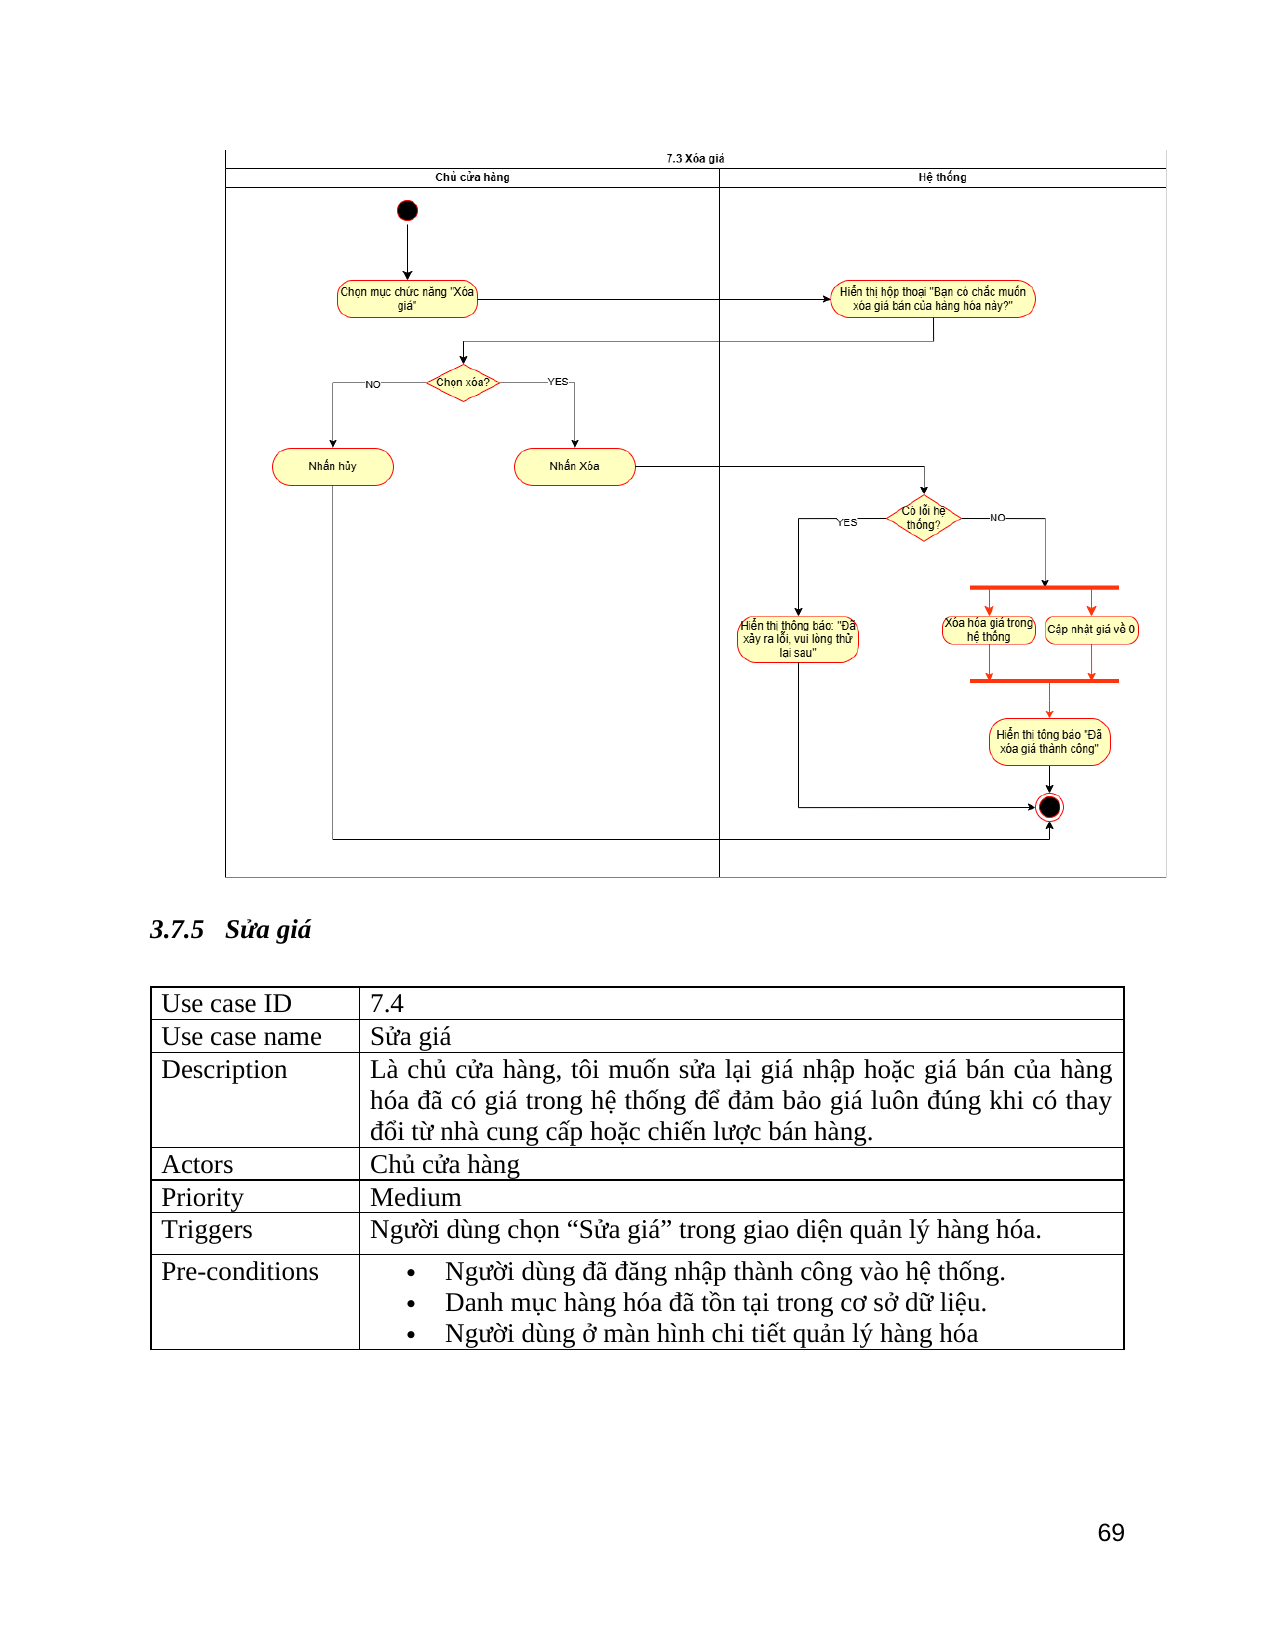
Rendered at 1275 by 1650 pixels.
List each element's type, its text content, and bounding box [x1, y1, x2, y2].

picture [225, 150, 1167, 878]
table_cell Sửa giá [360, 1020, 1123, 1051]
table_cell Người dùng chọn “Sửa giá” trong giao diện quản lý hàng hóa. [360, 1213, 1123, 1253]
table_cell Medium [360, 1181, 1123, 1212]
table_cell Use case name [152, 1020, 359, 1051]
table_cell Priority [152, 1181, 359, 1212]
table_cell Description [152, 1053, 359, 1146]
table_cell Là chủ cửa hàng, tôi muốn sửa lại giá nhập hoặc giá bán của hàng hóa đã có giá trong hệ thống để đảm bảo giá luôn đúng khi có thay đổi từ nhà cung cấp hoặc chiến lược bán hàng. [360, 1053, 1123, 1146]
table_cell Actors [152, 1148, 359, 1179]
subtitle Sửa giá [150, 913, 1125, 944]
table_header 7.4 [360, 988, 1123, 1019]
table_cell Pre-conditions [152, 1255, 359, 1348]
table_cell Triggers [152, 1213, 359, 1253]
table_cell Chủ cửa hàng [360, 1148, 1123, 1179]
table_cell Người dùng đã đăng nhập thành công vào hệ thống. Danh mục hàng hóa đã tồn tại trong cơ sở dữ liệu. Người dùng ở màn hình chi tiết quản lý hàng hóa [360, 1255, 1123, 1348]
table_header Use case ID [152, 988, 359, 1019]
